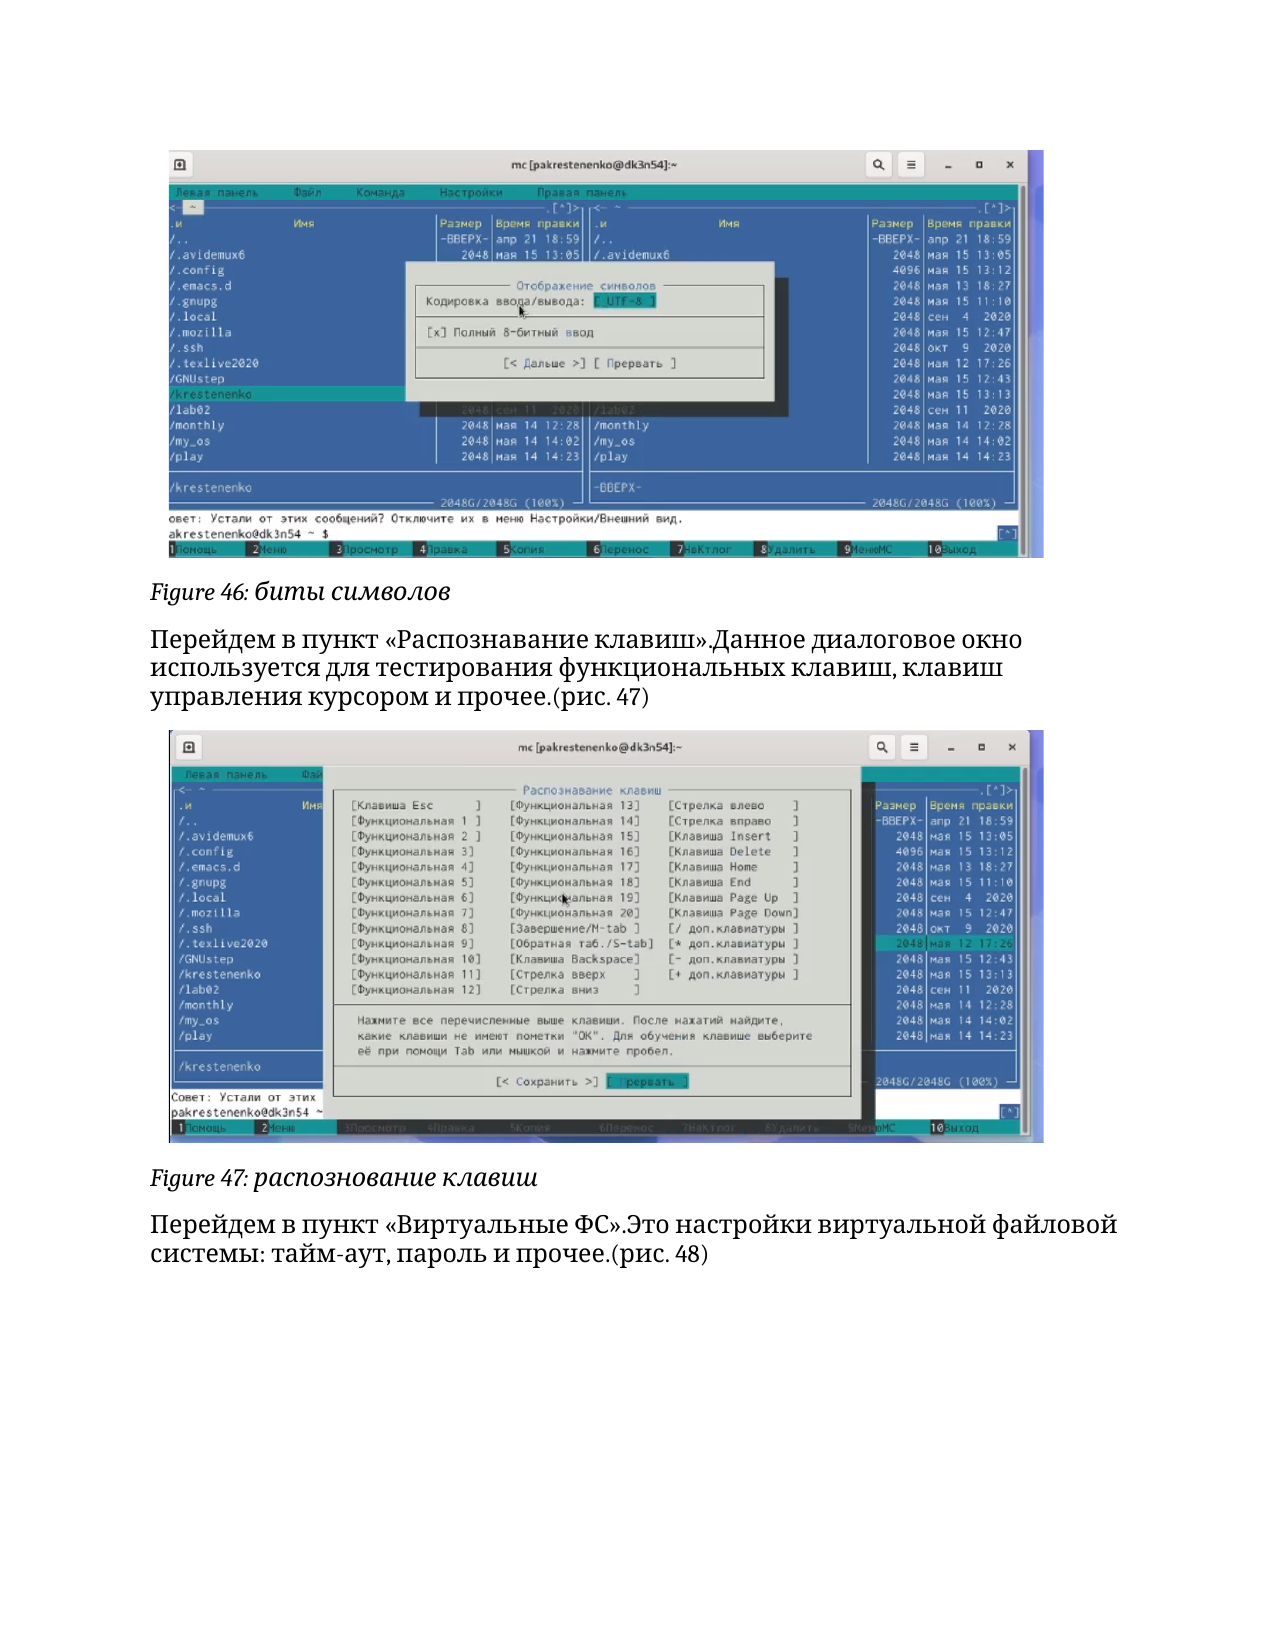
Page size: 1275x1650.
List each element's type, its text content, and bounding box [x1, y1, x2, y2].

text Figure 47: распознование клавиш [150, 1164, 1125, 1192]
text Перейдем в пункт «Виртуальные ФС».Это настройки виртуальной файловой системы: тайм-аут, пароль и прочее.(рис. 48) [150, 1211, 1125, 1269]
picture [168, 150, 1044, 558]
picture [168, 730, 1044, 1143]
text Figure 46: биты символов [150, 578, 1125, 607]
text Перейдем в пункт «Распознавание клавиш».Данное диалоговое окно используется для тестирования функциональных клавиш, клавиш управления курсором и прочее.(рис. 47) [150, 626, 1125, 712]
